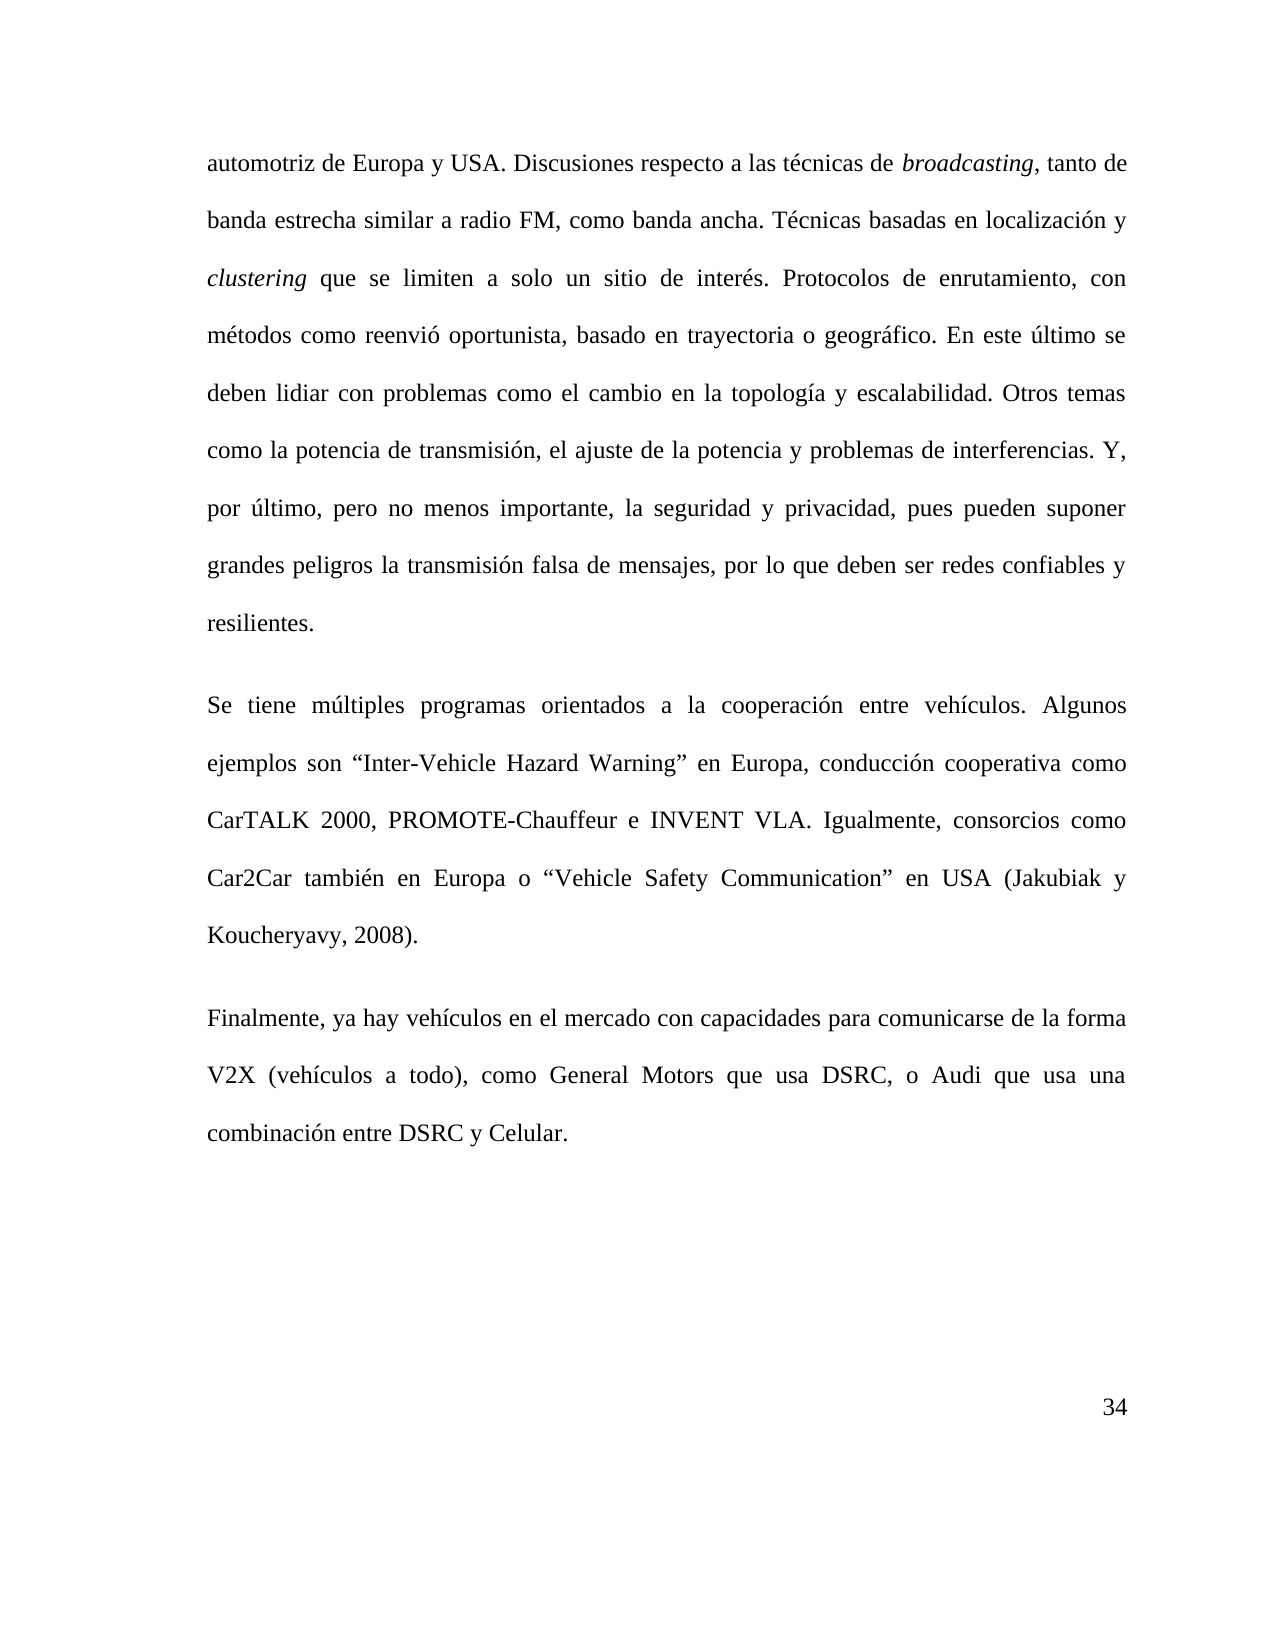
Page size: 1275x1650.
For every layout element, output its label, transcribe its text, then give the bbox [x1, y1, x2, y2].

text Se tiene múltiples programas orientados a la cooperación entre vehículos. Algunos ejemplos son “Inter-Vehicle Hazard Warning” en Europa, conducción cooperativa como CarTALK 2000, PROMOTE-Chauffeur e INVENT VLA. Igualmente, consorcios como Car2Car también en Europa o “Vehicle Safety Communication” en USA (Jakubiak y Koucheryavy, 2008). [207, 690, 1127, 949]
text Finalmente, ya hay vehículos en el mercado con capacidades para comunicarse de la forma V2X (vehículos a todo), como General Motors que usa DSRC, o Audi que usa una combinación entre DSRC y Celular. [207, 1003, 1127, 1146]
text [207, 148, 1127, 636]
